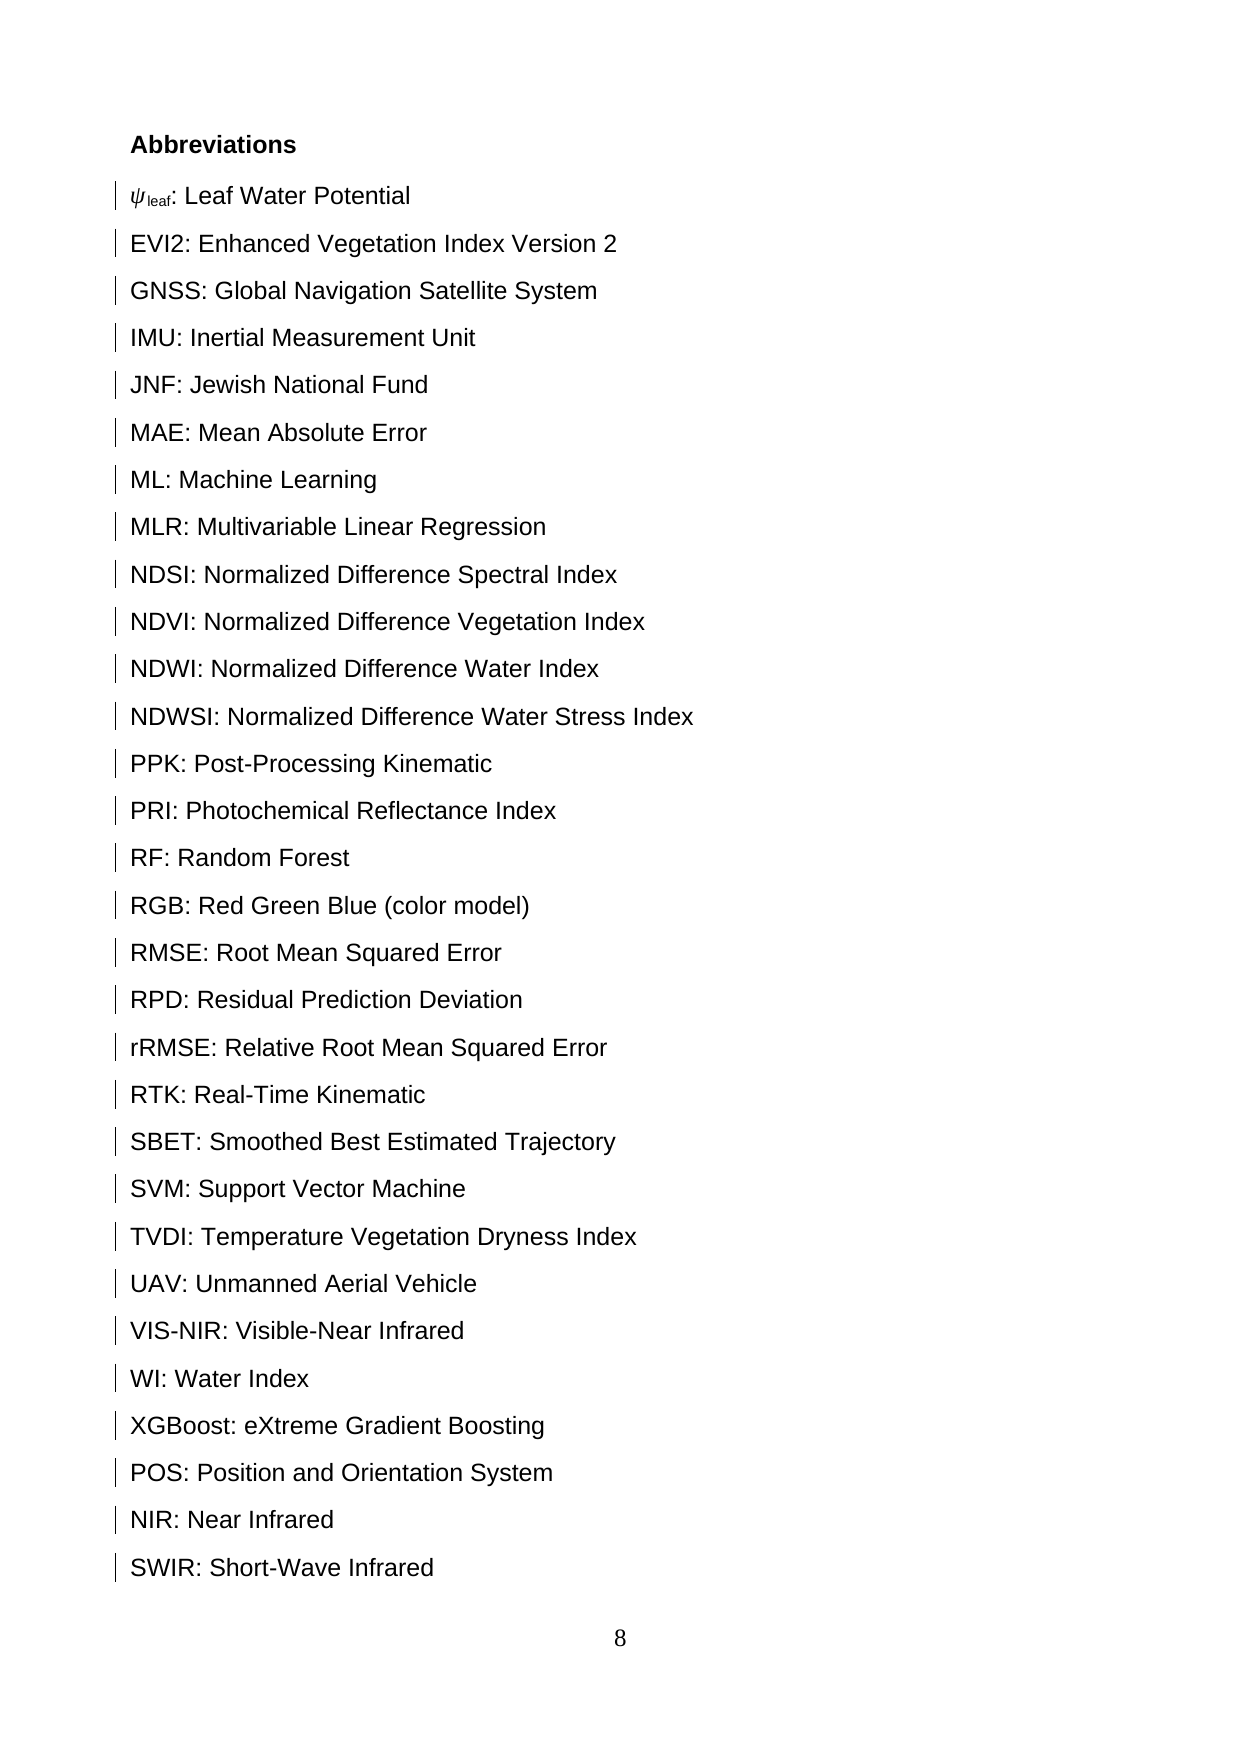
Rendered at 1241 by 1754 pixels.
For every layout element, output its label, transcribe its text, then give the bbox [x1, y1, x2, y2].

text EVI2: Enhanced Vegetation Index Version 2 [130, 229, 1110, 257]
text RF: Random Forest [130, 843, 1110, 872]
text XGBoost: eXtreme Gradient Boosting [130, 1411, 1110, 1440]
text TVDI: Temperature Vegetation Dryness Index [130, 1222, 1110, 1251]
text UAV: Unmanned Aerial Vehicle [130, 1269, 1110, 1298]
text RMSE: Root Mean Squared Error [130, 938, 1110, 967]
text SWIR: Short-Wave Infrared [130, 1553, 1110, 1582]
text SVM: Support Vector Machine [130, 1174, 1110, 1203]
text POS: Position and Orientation System [130, 1458, 1110, 1487]
text WI: Water Index [130, 1364, 1110, 1392]
text NDWI: Normalized Difference Water Index [130, 654, 1110, 683]
text NDVI: Normalized Difference Vegetation Index [130, 607, 1110, 636]
text NDWSI: Normalized Difference Water Stress Index [130, 702, 1110, 730]
text RGB: Red Green Blue (color model) [130, 891, 1110, 919]
text VIS-NIR: Visible-Near Infrared [130, 1316, 1110, 1345]
text RTK: Real-Time Kinematic [130, 1080, 1110, 1109]
text MLR: Multivariable Linear Regression [130, 512, 1110, 541]
text IMU: Inertial Measurement Unit [130, 323, 1110, 352]
text JNF: Jewish National Fund [130, 371, 1110, 399]
text leaf: Leaf Water Potential [130, 181, 1110, 210]
text NIR: Near Infrared [130, 1506, 1110, 1534]
text PPK: Post-Processing Kinematic [130, 749, 1110, 778]
subtitle Abbreviations [130, 130, 1110, 159]
text NDSI: Normalized Difference Spectral Index [130, 560, 1110, 588]
text PRI: Photochemical Reflectance Index [130, 796, 1110, 825]
text GNSS: Global Navigation Satellite System [130, 276, 1110, 305]
text SBET: Smoothed Best Estimated Trajectory [130, 1127, 1110, 1156]
text rRMSE: Relative Root Mean Squared Error [130, 1033, 1110, 1061]
text MAE: Mean Absolute Error [130, 418, 1110, 447]
text ML: Machine Learning [130, 465, 1110, 494]
text RPD: Residual Prediction Deviation [130, 985, 1110, 1014]
